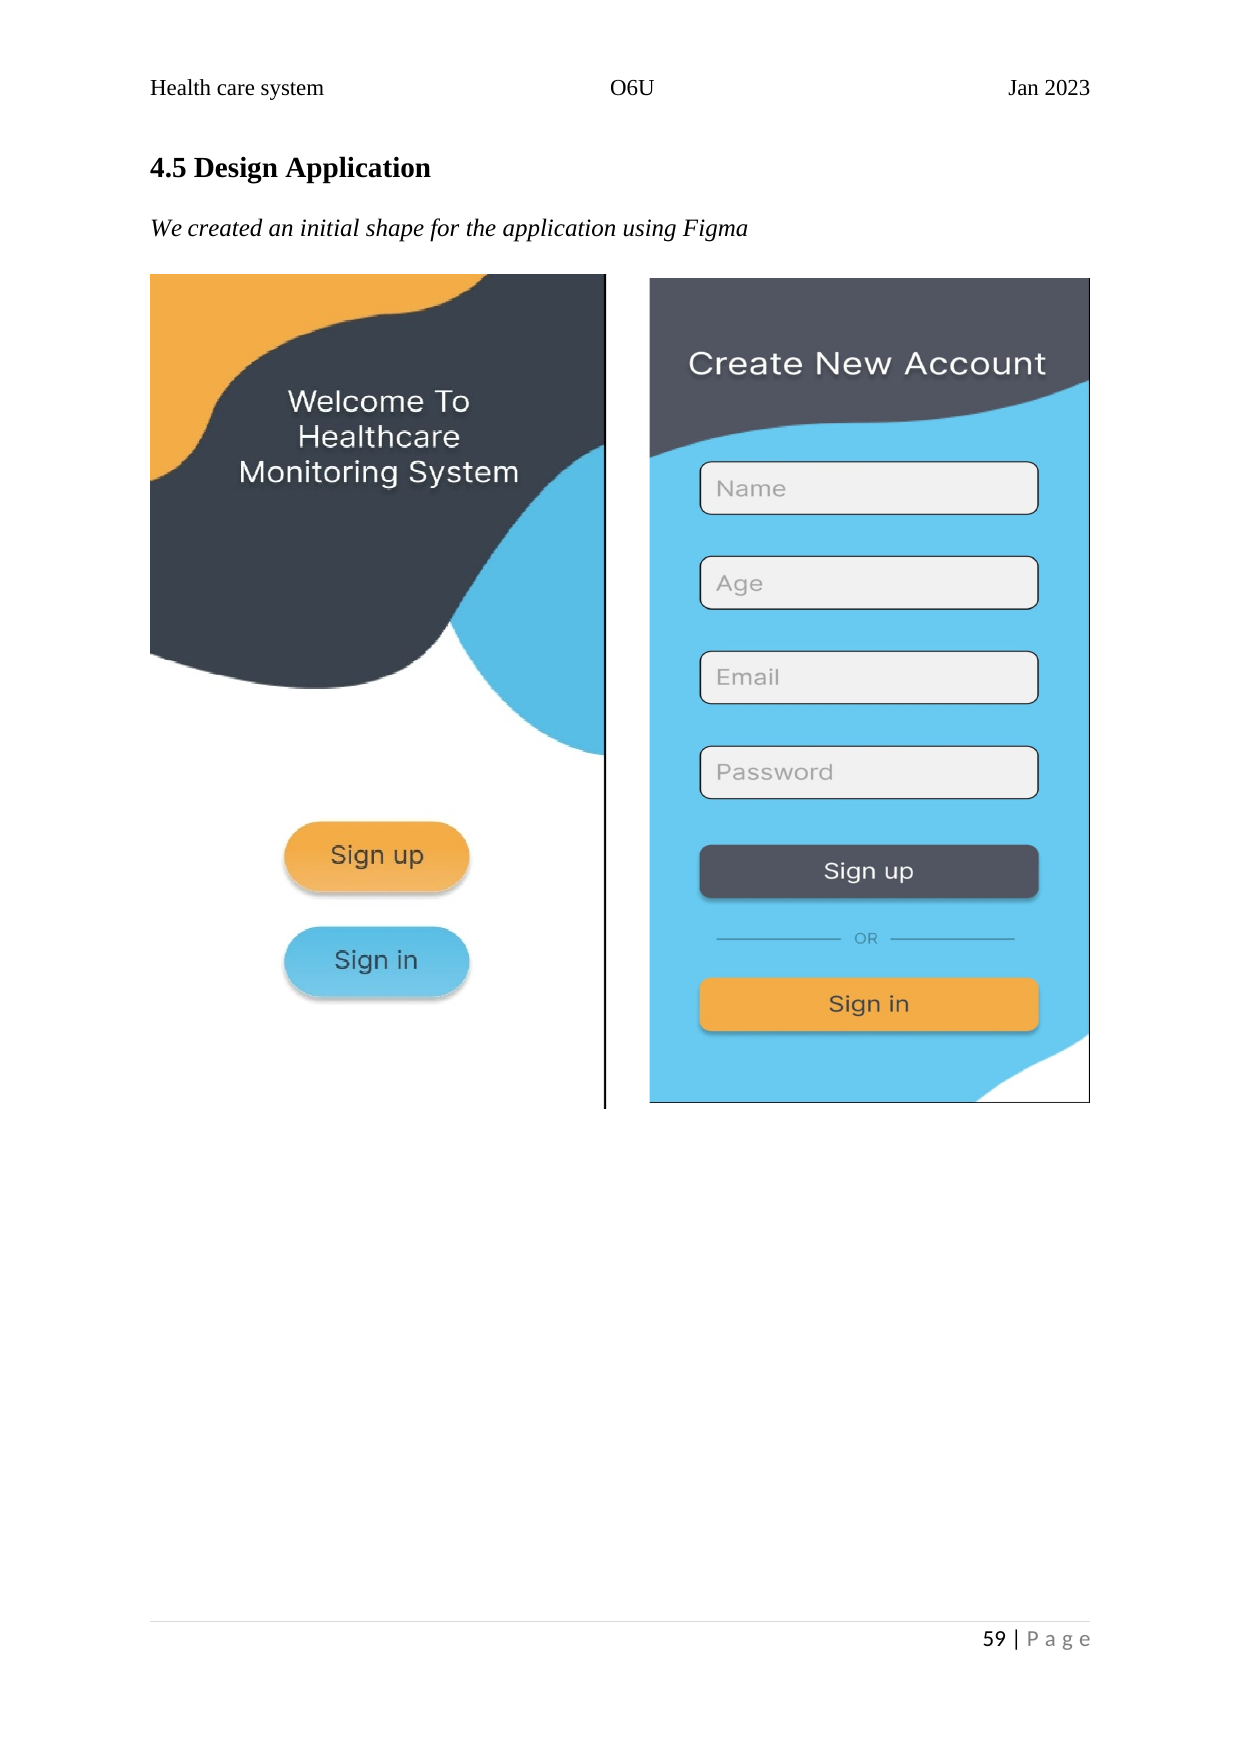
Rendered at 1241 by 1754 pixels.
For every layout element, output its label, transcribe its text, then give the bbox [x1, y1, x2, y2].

picture [150, 274, 607, 1109]
picture [649, 278, 1090, 1103]
text We created an initial shape for the application using Figma [150, 213, 1090, 241]
text 4.5 Design Application [150, 150, 1090, 183]
